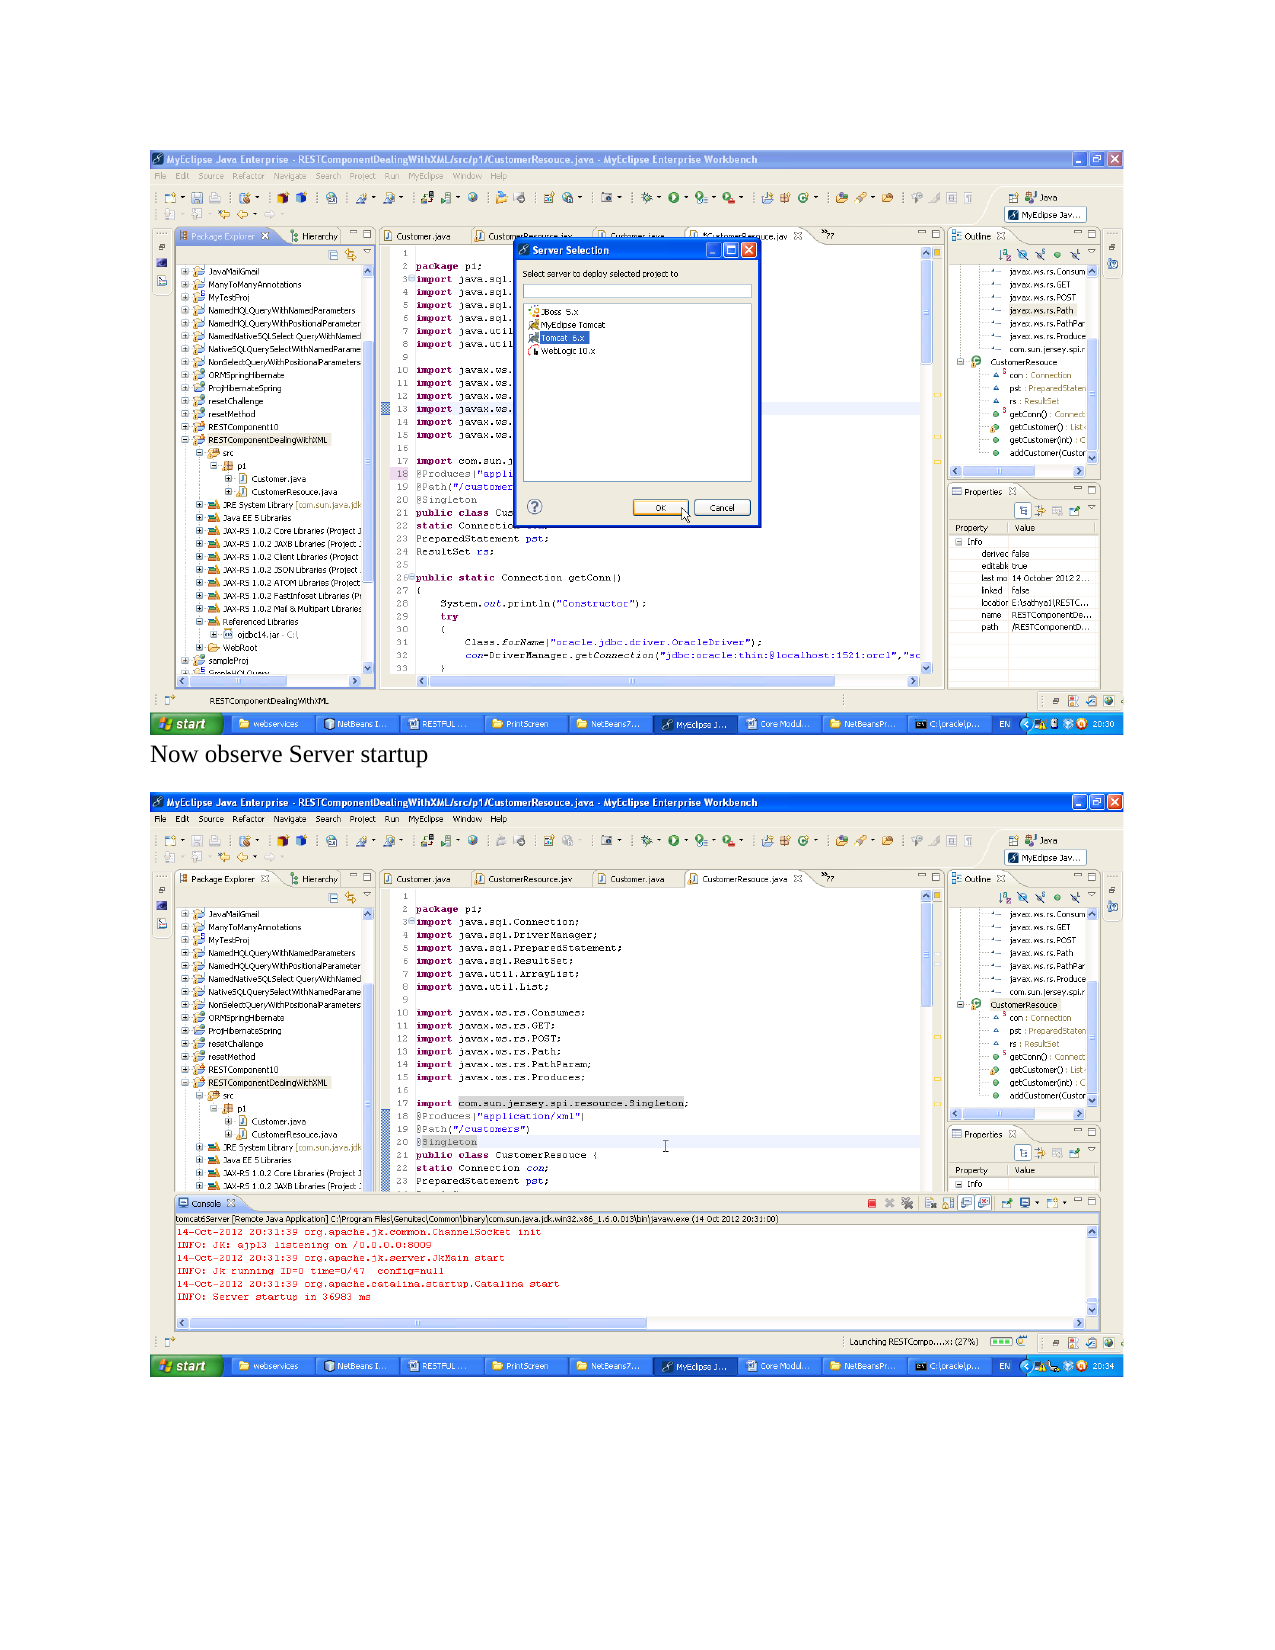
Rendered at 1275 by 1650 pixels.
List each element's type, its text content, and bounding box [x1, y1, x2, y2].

picture [150, 792, 1124, 1377]
picture [150, 150, 1124, 735]
